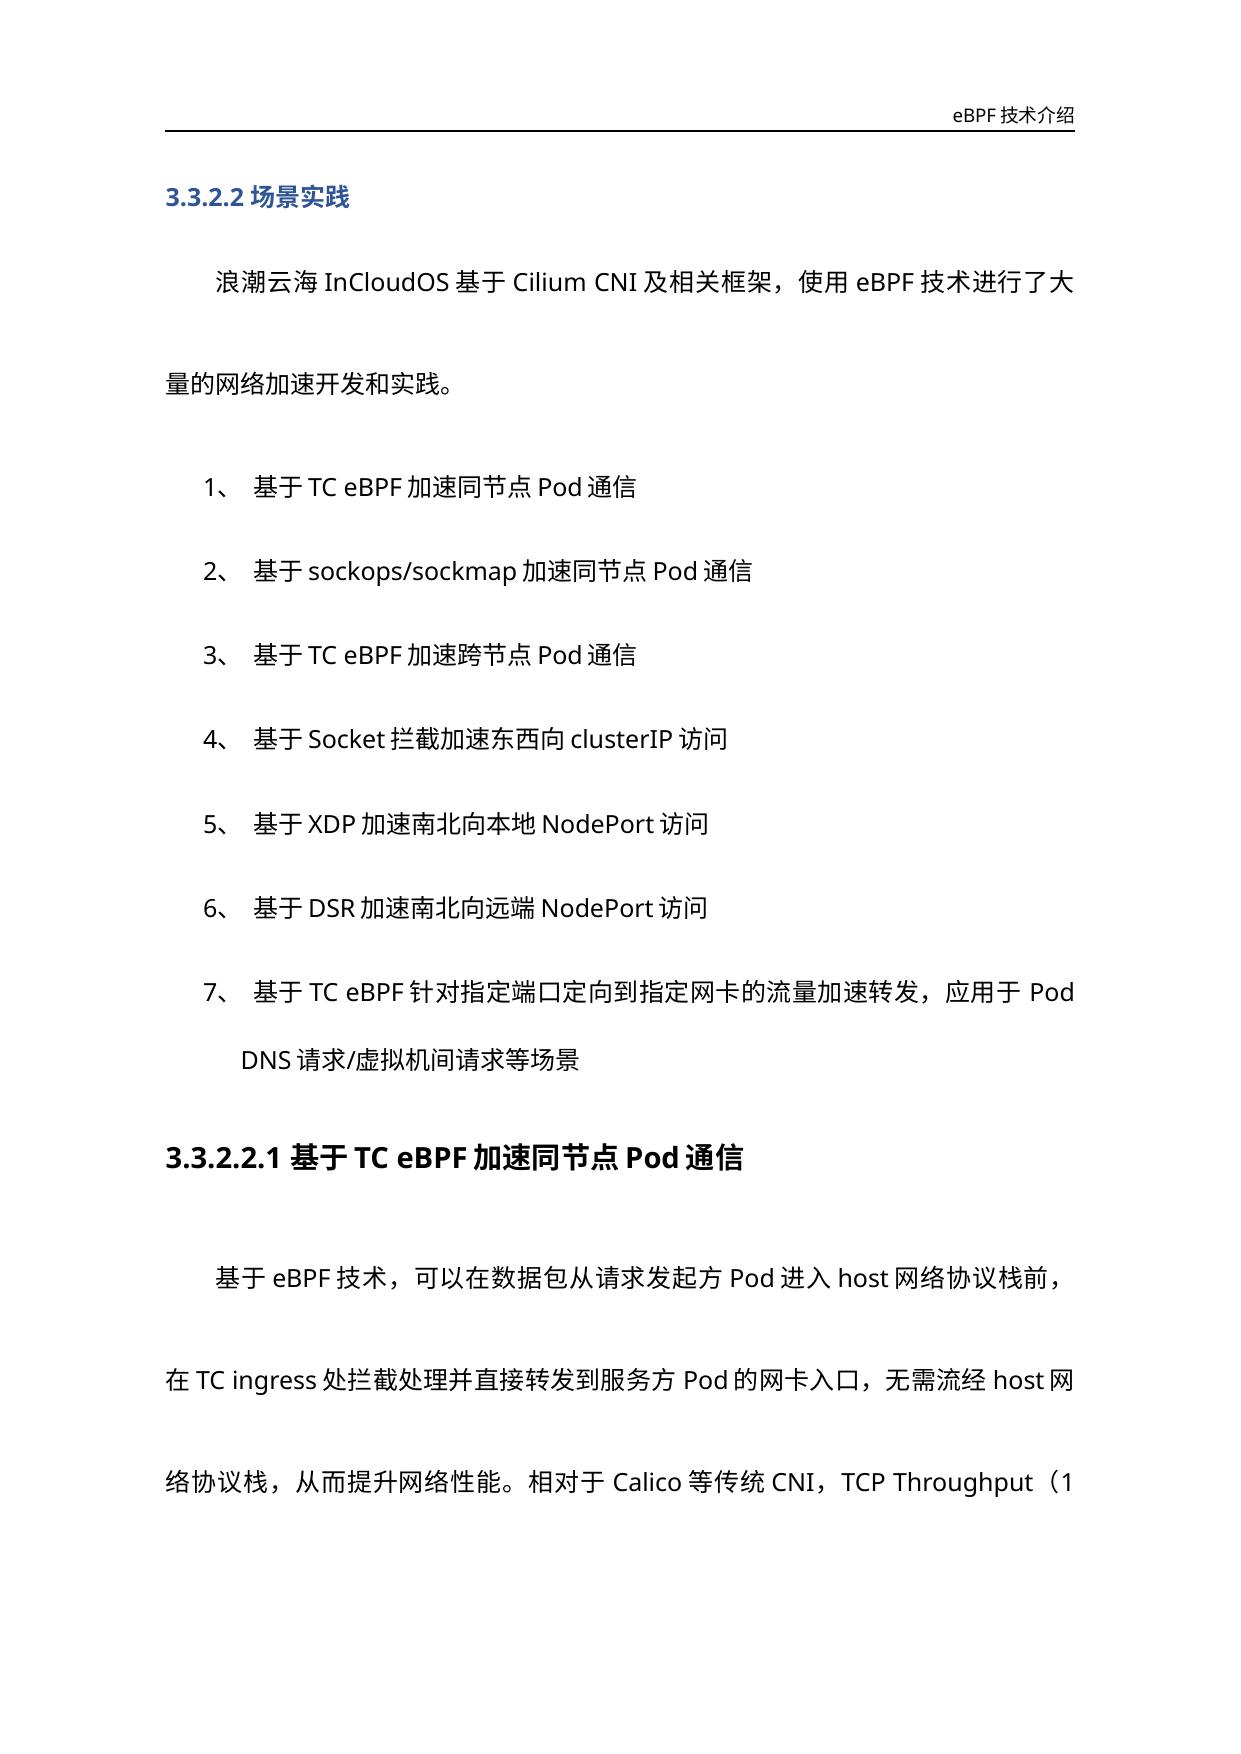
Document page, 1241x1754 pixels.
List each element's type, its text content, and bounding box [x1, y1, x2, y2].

subtitle 场景实践 [165, 162, 1075, 230]
list 基于TC eBPF针对指定端口定向到指定网卡的流量加速转发，应用于Pod DNS请求/虚拟机间请求等场景 [203, 957, 1075, 1092]
list 基于Socket拦截加速东西向clusterIP访问 [203, 704, 1075, 772]
subtitle 3.3.2.2.1 基于TC eBPF加速同节点Pod通信 [165, 1122, 1075, 1189]
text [165, 1243, 1075, 1515]
list 基于sockops/sockmap加速同节点Pod通信 [203, 536, 1075, 604]
list 基于DSR加速南北向远端NodePort访问 [203, 872, 1075, 940]
list 基于XDP加速南北向本地NodePort访问 [203, 788, 1075, 856]
text 浪潮云海InCloudOS基于Cilium CNI及相关框架，使用eBPF技术进行了大量的网络加速开发和实践。 [165, 247, 1075, 417]
list 基于TC eBPF加速跨节点Pod通信 [203, 620, 1075, 688]
list 基于TC eBPF加速同节点Pod通信 [203, 452, 1075, 519]
